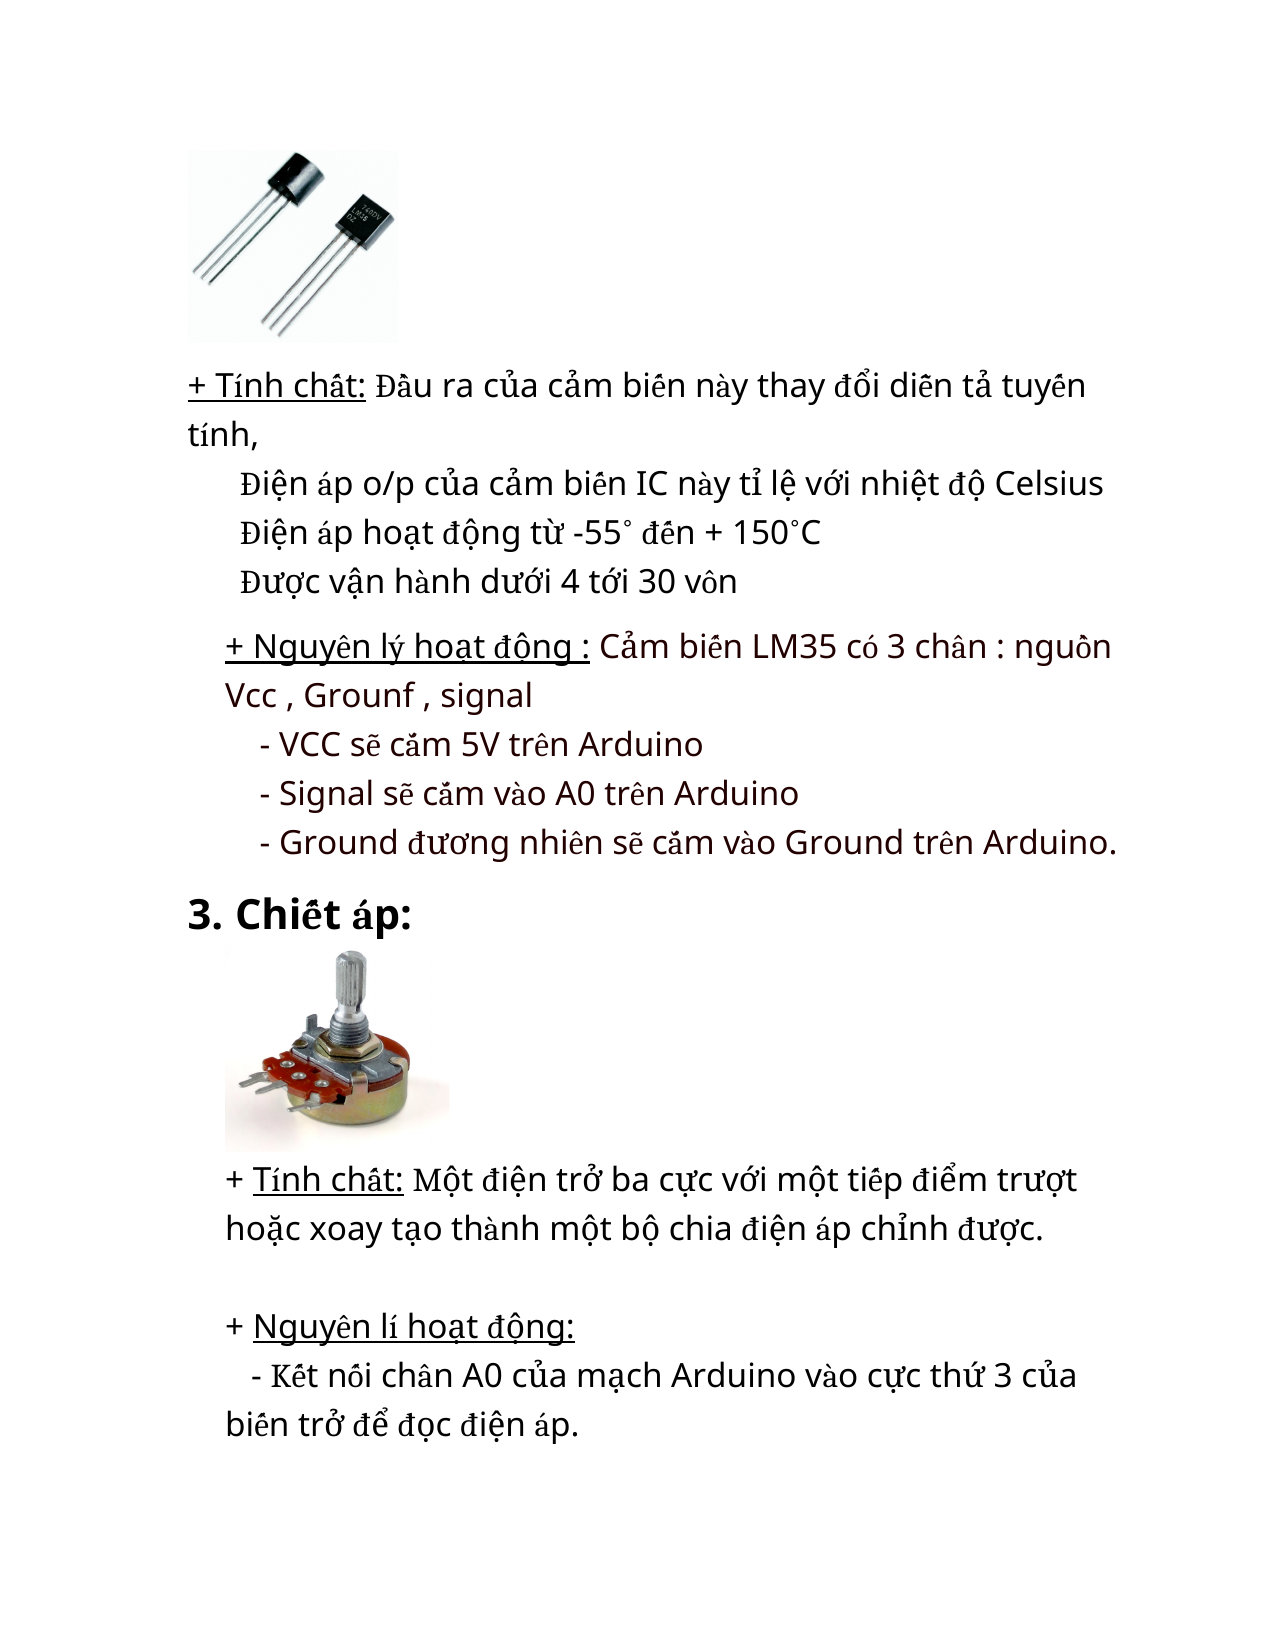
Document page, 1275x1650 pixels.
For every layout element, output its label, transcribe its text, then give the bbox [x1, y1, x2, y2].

text + Tính chất: Đầu ra của cảm biến này thay đổi diễn tả tuyến tính, Điện áp o/p của cảm biến IC này tỉ lệ với nhiệt độ Celsius Điện áp hoạt động từ -55˚ đến + 150˚C Được vận hành dưới 4 tới 30 vôn [187, 362, 1125, 603]
picture [225, 945, 450, 1152]
text + Nguyên lý hoạt động : Cảm biến LM35 có 3 chân : nguồn Vcc , Grounf , signal - VCC sẽ cắm 5V trên Arduino - Signal sẽ cắm vào A0 trên Arduino - Ground đương nhiên sẽ cắm vào Ground trên Arduino. [225, 623, 1125, 864]
list Chiết áp: [187, 884, 1125, 941]
picture [187, 150, 399, 343]
list + Tính chất: Một điện trở ba cực với một tiếp điểm trượt hoặc xoay tạo thành một bộ chia điện áp chỉnh được. + Nguyên lí hoạt động: - Kết nối chân A0 của mạch Arduino vào cực thứ 3 của biến trở để đọc điện áp. [225, 946, 1125, 1446]
